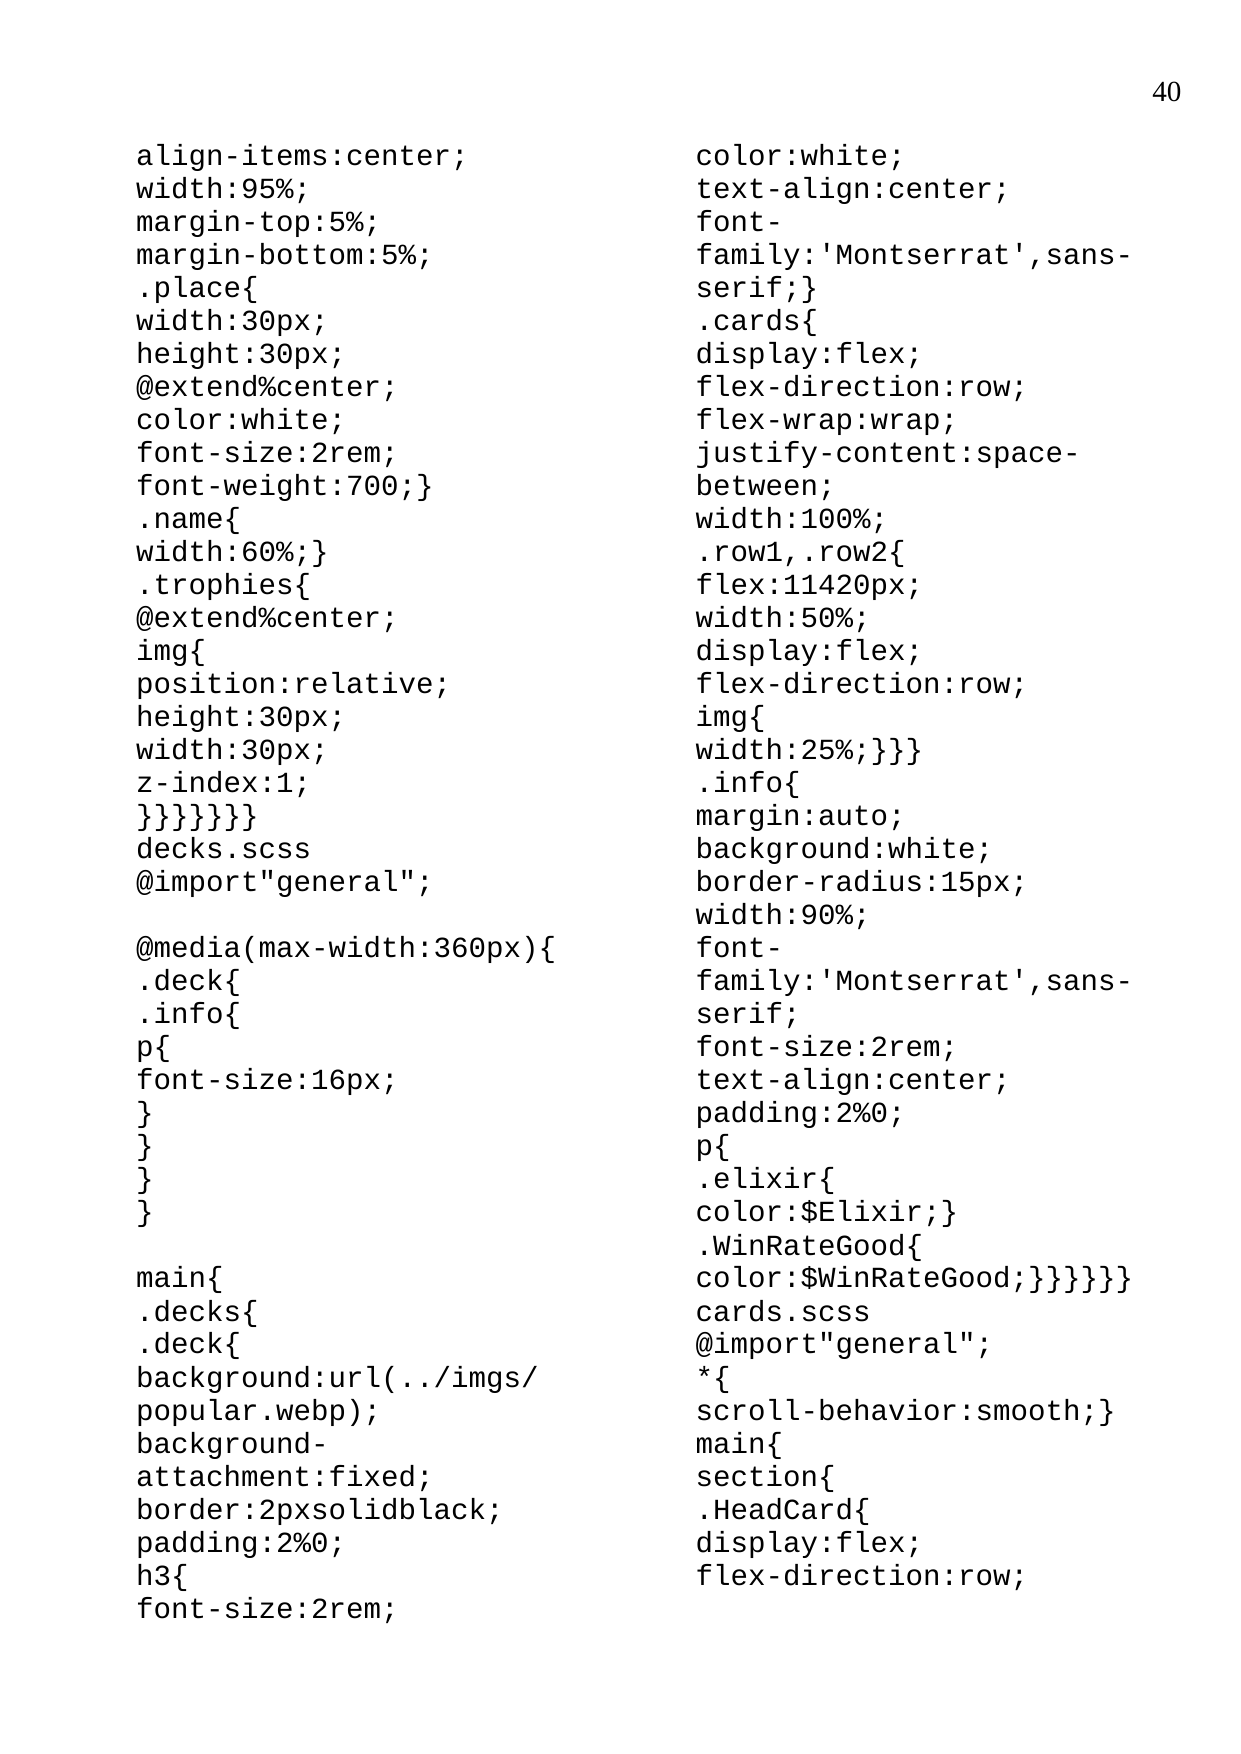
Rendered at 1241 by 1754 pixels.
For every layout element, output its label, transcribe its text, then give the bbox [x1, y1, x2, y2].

text .row1,.row2{ [695, 537, 1181, 570]
text .deck{ [136, 966, 622, 999]
text background:white; [695, 834, 1181, 867]
text .HeadCard{ [695, 1495, 1181, 1528]
text }}}}}}} [136, 801, 622, 834]
text color:$Elixir;} [695, 1198, 1181, 1231]
text p{ [136, 1032, 622, 1066]
text width:90%; [695, 900, 1181, 933]
text justify-content:space-between; [695, 438, 1181, 504]
text h3{ [136, 1561, 622, 1594]
text font-family:'Montserrat',sans-serif; [695, 933, 1181, 1032]
text font-size:2rem; [136, 1594, 622, 1627]
text color:white; [136, 405, 622, 438]
text display:flex; [695, 636, 1181, 669]
text .name{ [136, 504, 622, 537]
text scroll-behavior:smooth;} [695, 1396, 1181, 1429]
text .WinRateGood{ [695, 1231, 1181, 1264]
text display:flex; [695, 339, 1181, 372]
text flex:11420px; [695, 570, 1181, 603]
text width:30px; [136, 306, 622, 339]
text font-family:'Montserrat',sans-serif;} [695, 207, 1181, 306]
text .decks{ [136, 1297, 622, 1330]
text @media(max-width:360px){ [136, 933, 622, 966]
text font-size:2rem; [695, 1032, 1181, 1066]
text @import"general"; [136, 867, 622, 900]
text text-align:center; [695, 1066, 1181, 1098]
text .elixir{ [695, 1164, 1181, 1198]
text padding:2%0; [695, 1098, 1181, 1132]
text img{ [136, 636, 622, 669]
text width:30px; [136, 735, 622, 768]
text align-items:center; [136, 141, 622, 174]
text .info{ [136, 999, 622, 1032]
text background-attachment:fixed; [136, 1429, 622, 1495]
text main{ [136, 1264, 622, 1297]
text font-weight:700;} [136, 471, 622, 504]
text .deck{ [136, 1330, 622, 1363]
text main{ [695, 1429, 1181, 1462]
text @extend%center; [136, 372, 622, 405]
text width:60%;} [136, 537, 622, 570]
text width:25%;}}} [695, 735, 1181, 768]
text margin-top:5%; [136, 207, 622, 240]
text flex-direction:row; [695, 1561, 1181, 1594]
text font-size:16px; [136, 1066, 622, 1098]
text text-align:center; [695, 174, 1181, 207]
text padding:2%0; [136, 1528, 622, 1561]
text font-size:2rem; [136, 438, 622, 471]
text width:95%; [136, 174, 622, 207]
text } [136, 1098, 622, 1132]
text section{ [695, 1462, 1181, 1495]
text position:relative; [136, 669, 622, 702]
text .trophies{ [136, 570, 622, 603]
text *{ [695, 1363, 1181, 1396]
text margin-bottom:5%; [136, 240, 622, 273]
text flex-direction:row; [695, 669, 1181, 702]
text background:url(../imgs/popular.webp); [136, 1363, 622, 1429]
text flex-direction:row; [695, 372, 1181, 405]
text } [136, 1164, 622, 1198]
text .info{ [695, 768, 1181, 801]
text width:100%; [695, 504, 1181, 537]
text p{ [695, 1132, 1181, 1164]
text z-index:1; [136, 768, 622, 801]
text color:white; [695, 141, 1181, 174]
text decks.scss [136, 834, 622, 867]
text width:50%; [695, 603, 1181, 636]
text } [136, 1132, 622, 1164]
text cards.scss [695, 1297, 1181, 1330]
text .cards{ [695, 306, 1181, 339]
text @extend%center; [136, 603, 622, 636]
text height:30px; [136, 339, 622, 372]
text flex-wrap:wrap; [695, 405, 1181, 438]
text border:2pxsolidblack; [136, 1495, 622, 1528]
text } [136, 1198, 622, 1231]
text margin:auto; [695, 801, 1181, 834]
text border-radius:15px; [695, 867, 1181, 900]
text height:30px; [136, 702, 622, 735]
text .place{ [136, 273, 622, 306]
text @import"general"; [695, 1330, 1181, 1363]
text color:$WinRateGood;}}}}}} [695, 1264, 1181, 1297]
text img{ [695, 702, 1181, 735]
text display:flex; [695, 1528, 1181, 1561]
